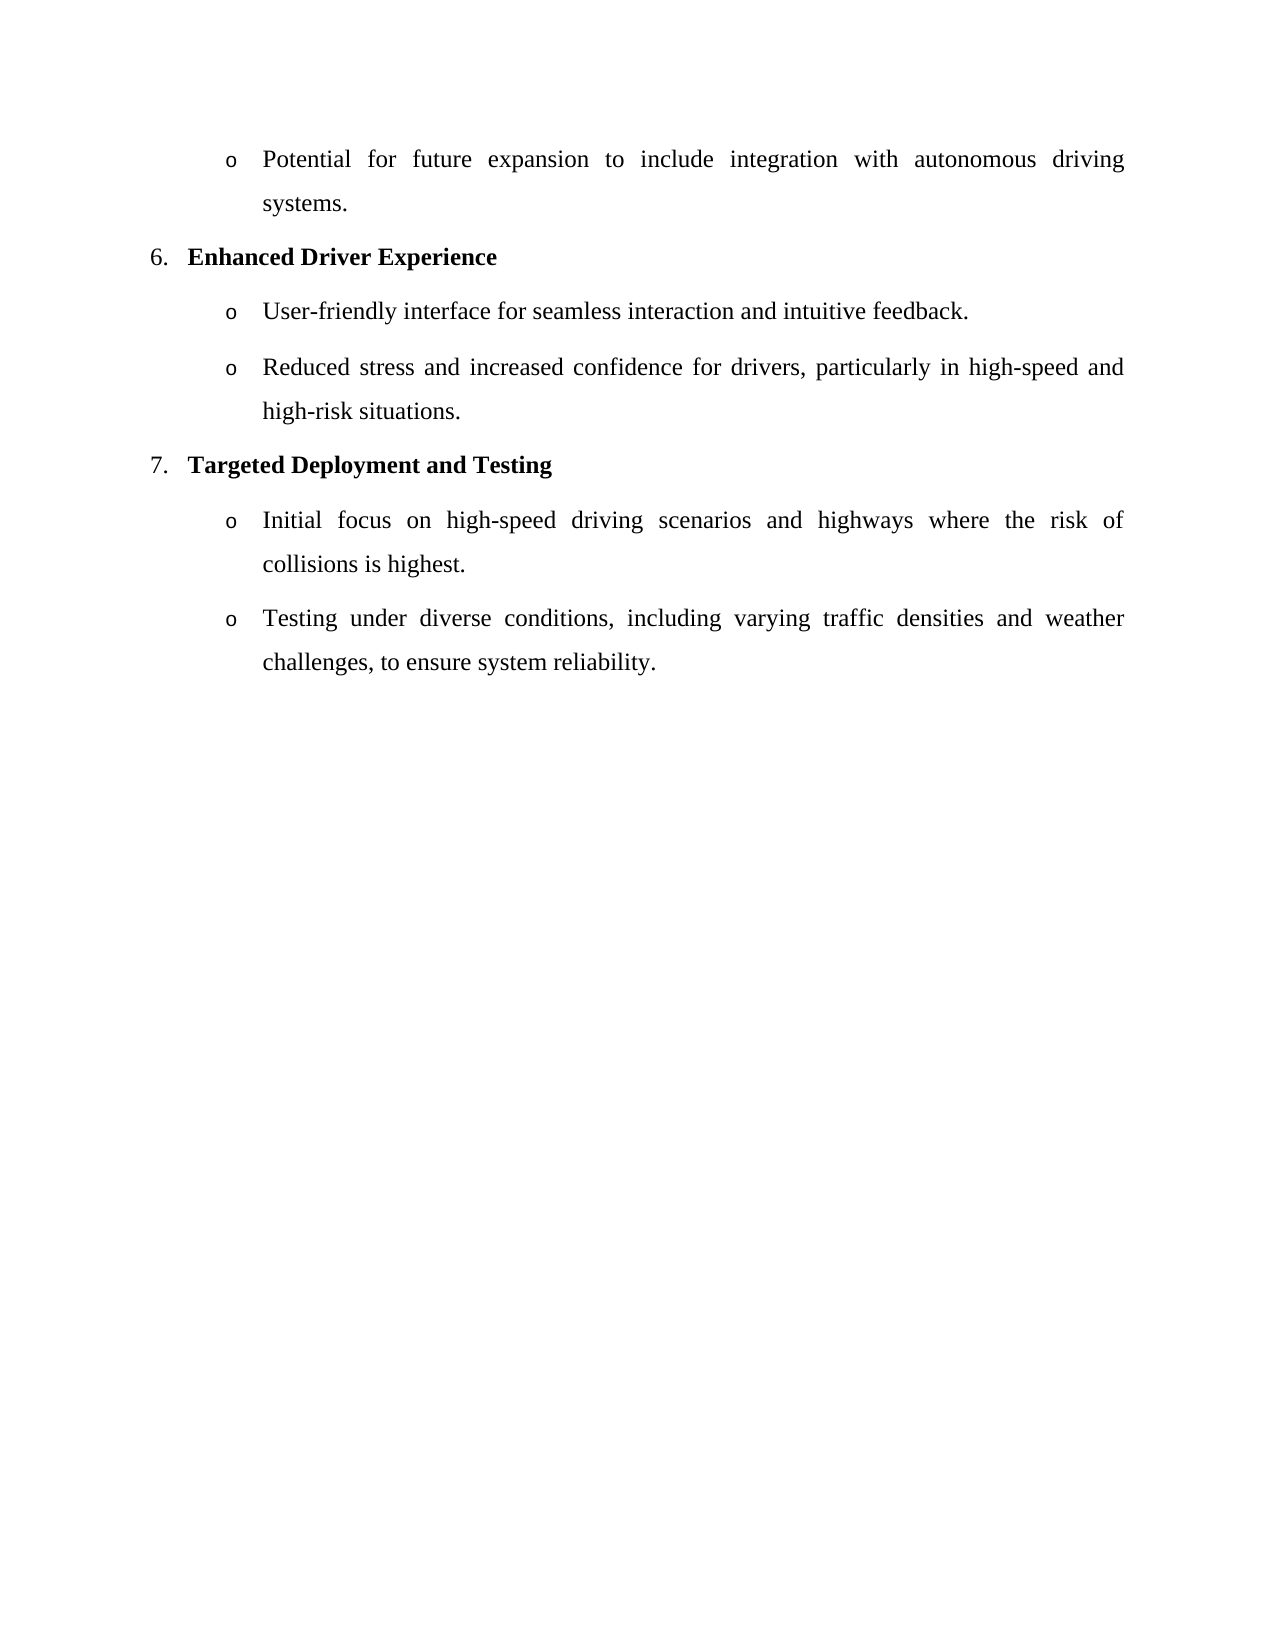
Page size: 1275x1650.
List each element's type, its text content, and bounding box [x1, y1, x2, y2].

list Potential for future expansion to include integration with autonomous driving systems. [225, 144, 1125, 216]
list Testing under diverse conditions, including varying traffic densities and weather challenges, to ensure system reliability. [225, 603, 1125, 676]
list Initial focus on high-speed driving scenarios and highways where the risk of collisions is highest. [225, 505, 1125, 577]
list User-friendly interface for seamless interaction and intuitive feedback. [225, 296, 1125, 326]
list Reduced stress and increased confidence for drivers, particularly in high-speed and high-risk situations. [225, 352, 1125, 425]
list Targeted Deployment and Testing [150, 450, 1125, 479]
list Enhanced Driver Experience [150, 242, 1125, 271]
